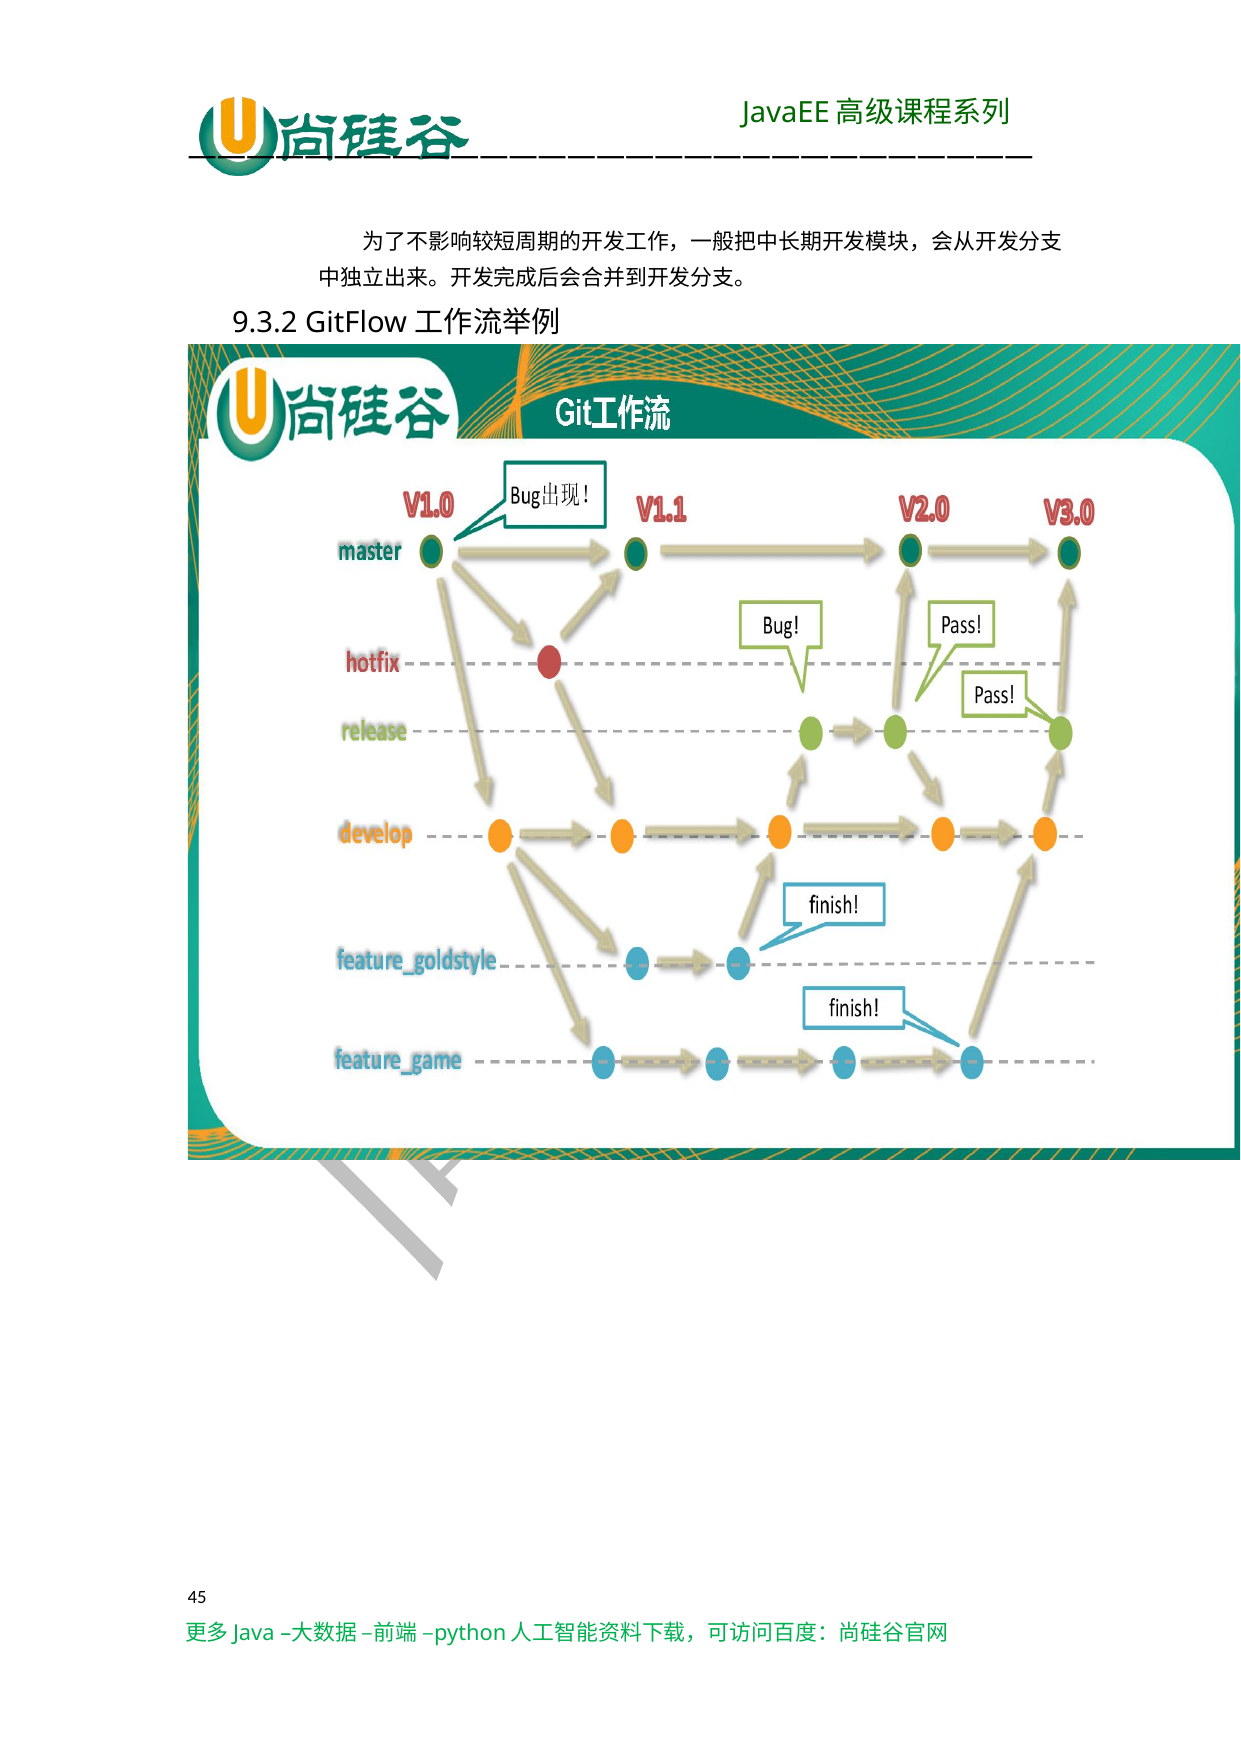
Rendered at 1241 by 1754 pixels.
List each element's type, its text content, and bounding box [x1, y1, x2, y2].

picture [187, 88, 476, 184]
picture [187, 344, 1241, 1163]
subtitle 9.3.2 GitFlow 工作流举例 [232, 299, 1063, 341]
text 为了不影响较短周期的开发工作，一般把中长期开发模块，会从开发分支中独立出来。开发完成后会合并到开发分支。 [319, 224, 1063, 291]
